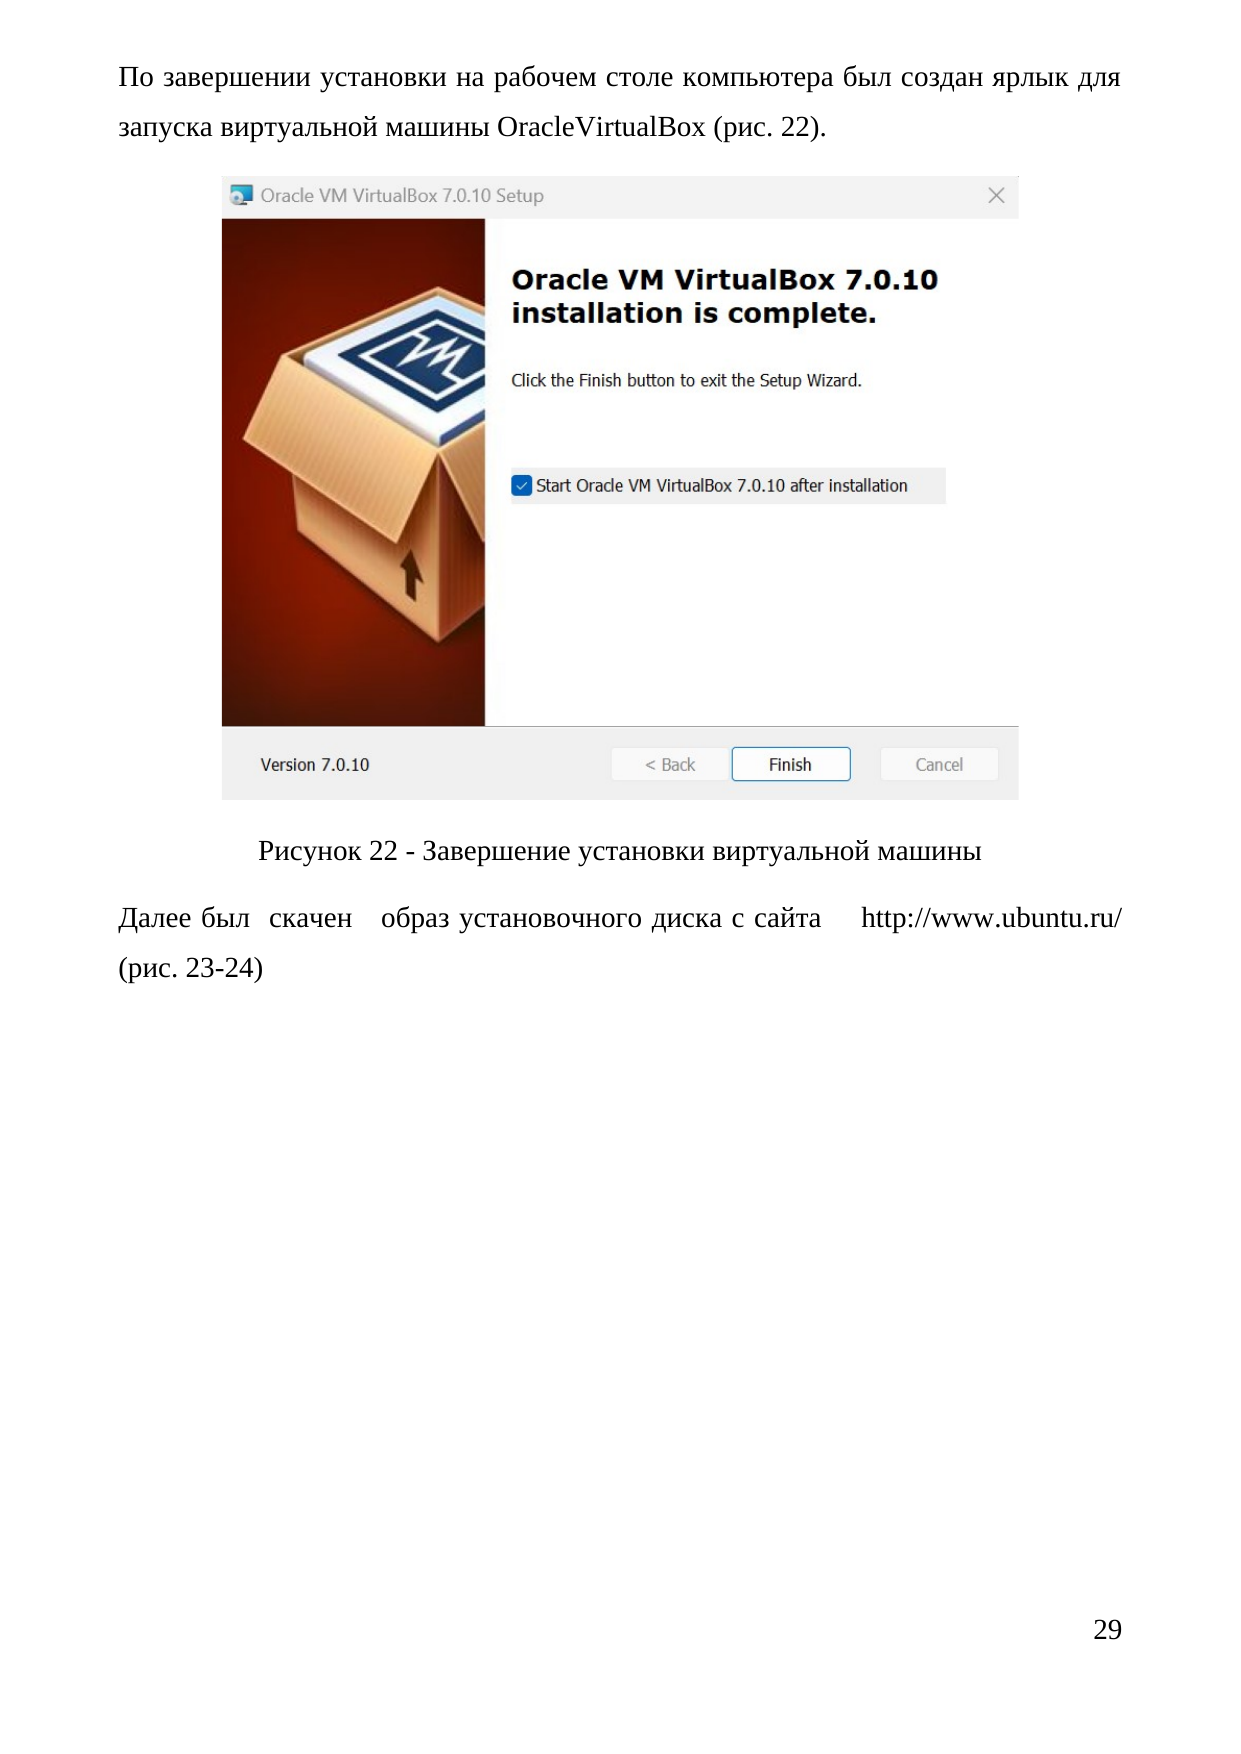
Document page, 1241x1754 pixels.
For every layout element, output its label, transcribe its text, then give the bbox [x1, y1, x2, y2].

picture [221, 176, 1019, 800]
text Далее был скачен образ установочного диска с сайта http://www.ubuntu.ru/ (рис. 23-24) [118, 900, 1122, 984]
text Рисунок 22 - Завершение установки виртуальной машины [118, 833, 1122, 867]
text По завершении установки на рабочем столе компьютера был создан ярлык для запуска виртуальной машины OracleVirtualBox (рис. 22). [118, 59, 1122, 143]
